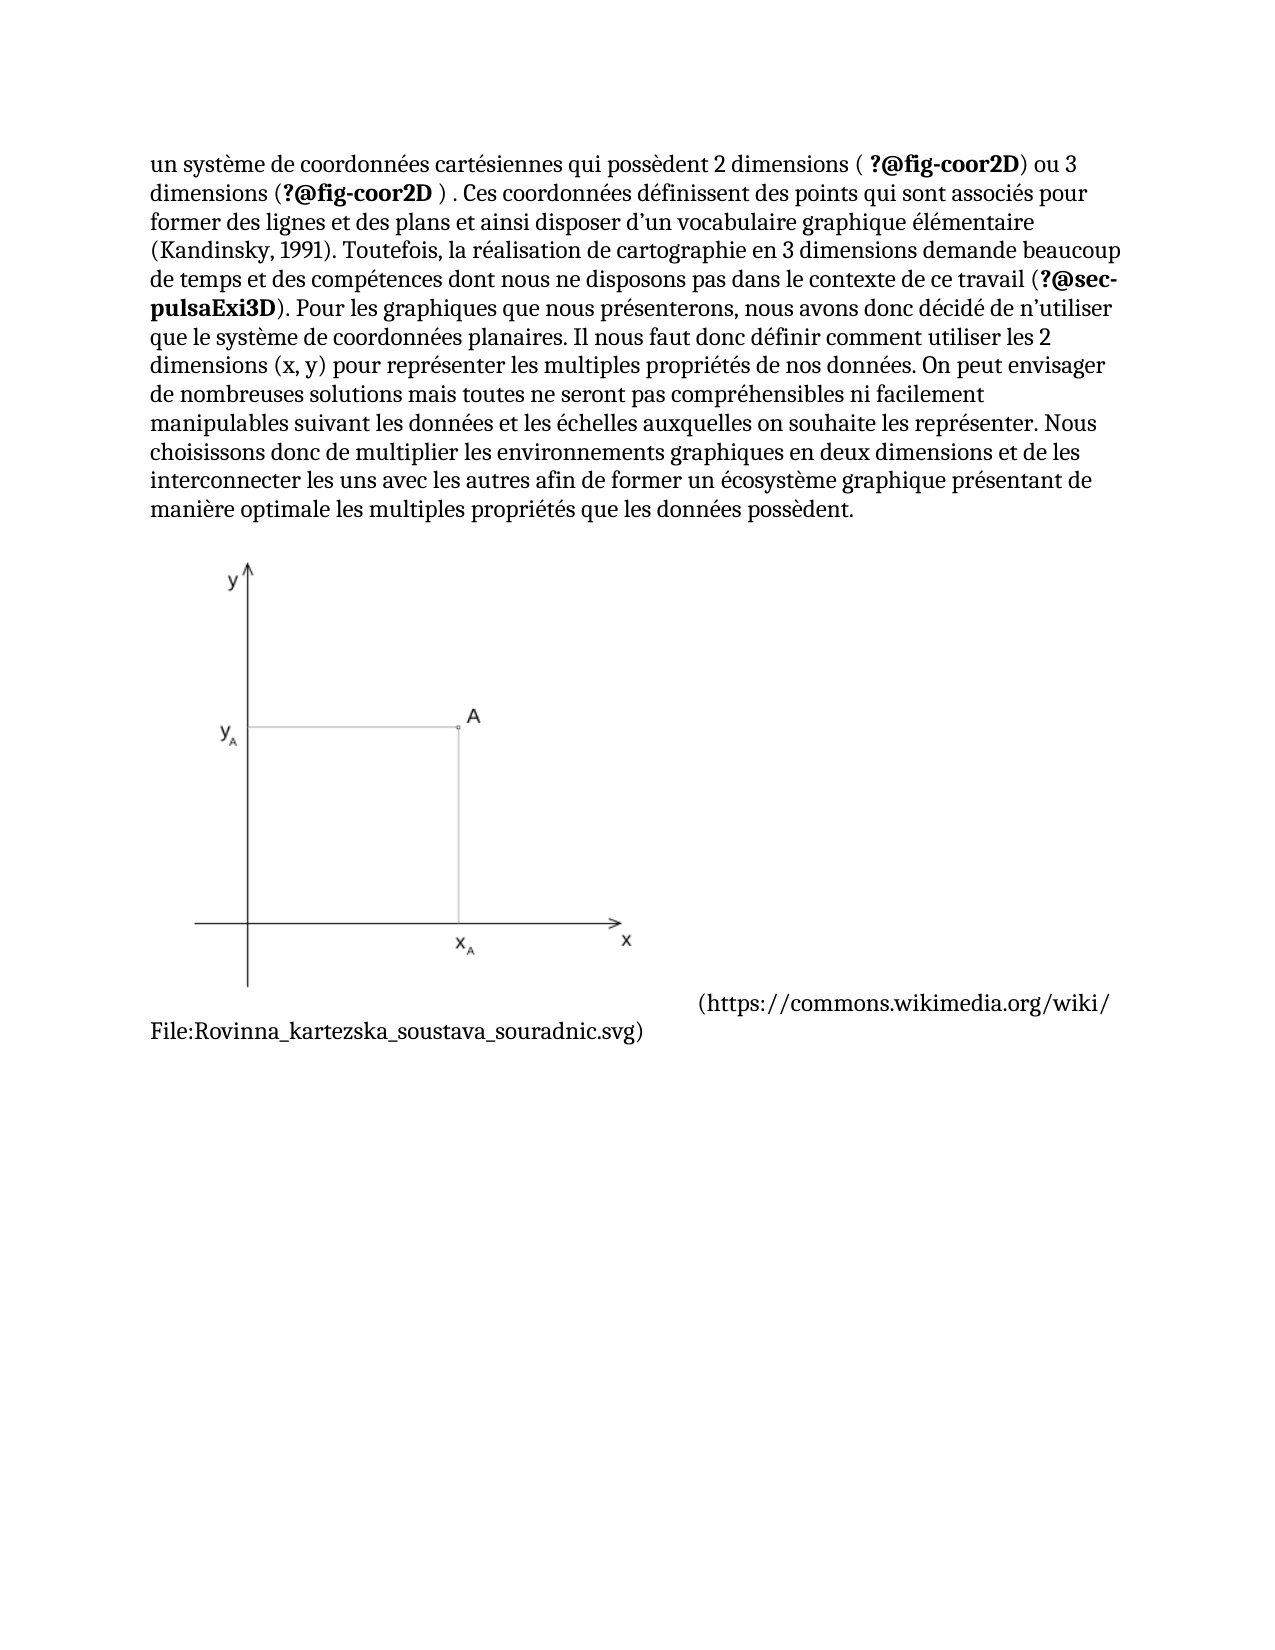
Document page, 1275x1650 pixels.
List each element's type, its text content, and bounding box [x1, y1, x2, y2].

picture [168, 542, 679, 1011]
text La consultations de notre écosystème de connaissances se fait avec un navigateur Web comme Chrome ou Firefox et passe par des représentations que les utilisateurs explorent suivant les principes hypertextuels. Ces représentations consistent à mettre en relation des données avec un système de coordonnées cartésiennes qui possèdent 2 dimensions ( ?@fig-coor2D) ou 3 dimensions (?@fig-coor2D ) . Ces coordonnées définissent des points qui sont associés pour former des lignes et des plans et ainsi disposer d’un vocabulaire graphique élémentaire (Kandinsky, 1991). Toutefois, la réalisation de cartographie en 3 dimensions demande beaucoup de temps et des compétences dont nous ne disposons pas dans le contexte de ce travail (?@sec-pulsaExi3D). Pour les graphiques que nous présenterons, nous avons donc décidé de n’utiliser que le système de coordonnées planaires. Il nous faut donc définir comment utiliser les 2 dimensions (x, y) pour représenter les multiples propriétés de nos données. On peut envisager de nombreuses solutions mais toutes ne seront pas compréhensibles ni facilement manipulables suivant les données et les échelles auxquelles on souhaite les représenter. Nous choisissons donc de multiplier les environnements graphiques en deux dimensions et de les interconnecter les uns avec les autres afin de former un écosystème graphique présentant de manière optimale les multiples propriétés que les données possèdent. [150, 150, 1125, 524]
